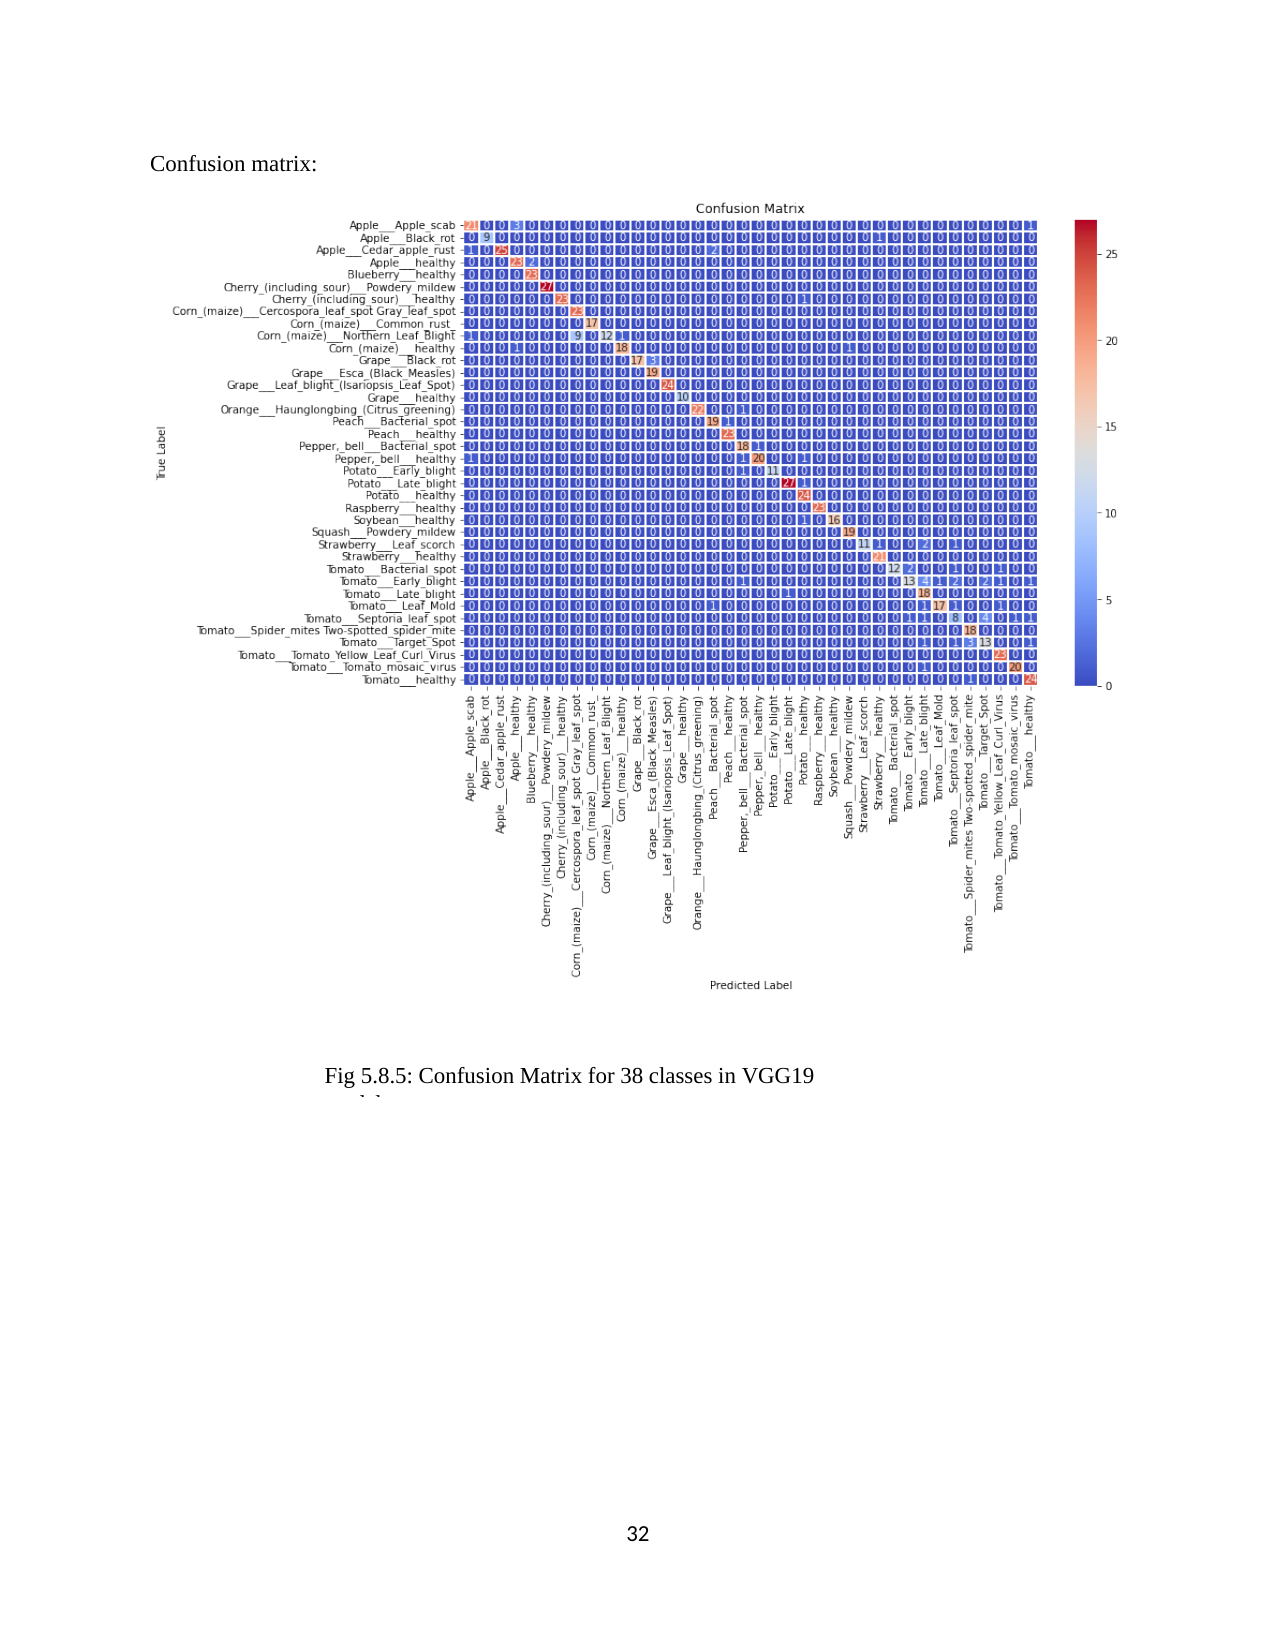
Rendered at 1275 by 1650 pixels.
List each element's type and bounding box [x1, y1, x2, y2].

picture [150, 195, 1125, 999]
